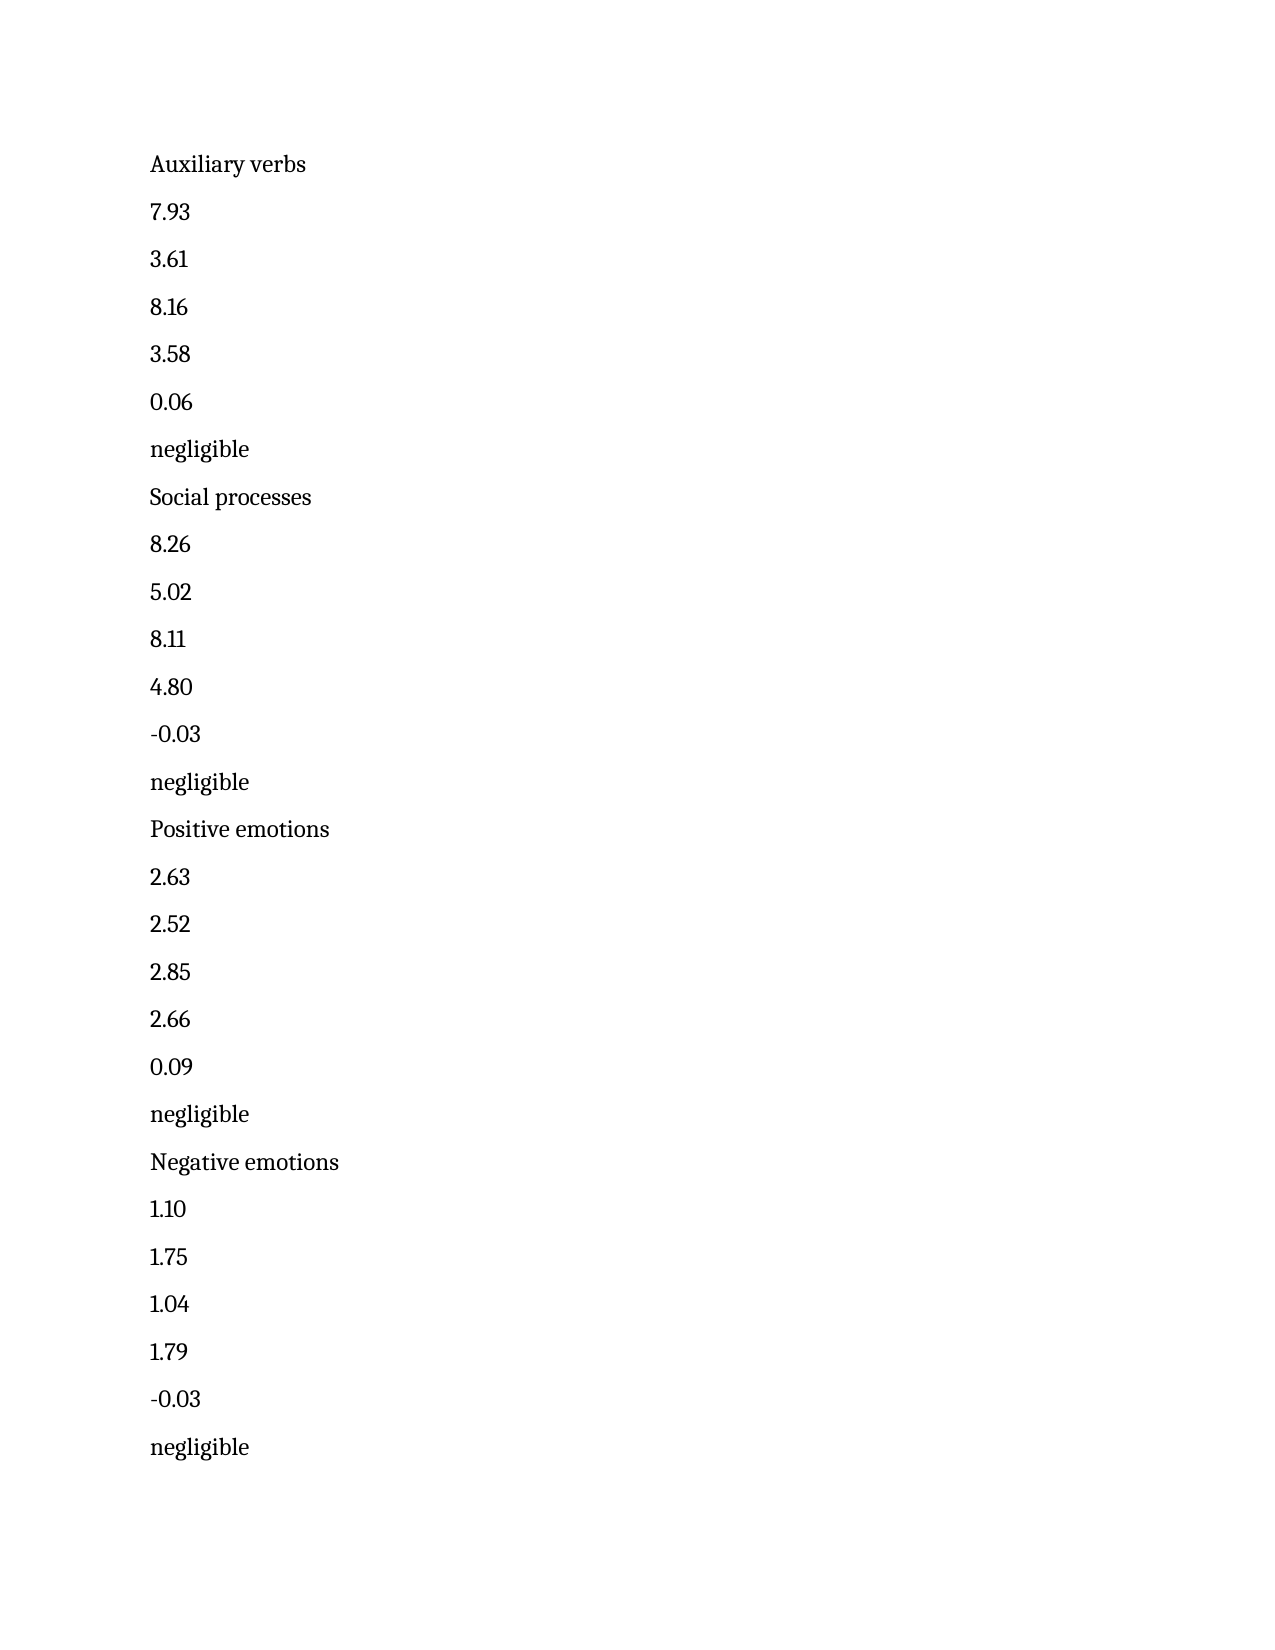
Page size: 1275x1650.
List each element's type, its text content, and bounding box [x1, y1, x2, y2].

text 8.16 [150, 292, 1125, 321]
text -0.03 [150, 1385, 1125, 1414]
text 1.04 [150, 1290, 1125, 1319]
text 2.63 [150, 862, 1125, 891]
text Negative emotions [150, 1147, 1125, 1176]
text 0.09 [150, 1052, 1125, 1081]
text 1.10 [150, 1195, 1125, 1224]
text 0.06 [150, 387, 1125, 416]
text Social processes [150, 482, 1125, 511]
text 4.80 [150, 672, 1125, 701]
text 1.79 [150, 1337, 1125, 1366]
text negligible [150, 1100, 1125, 1129]
text 2.66 [150, 1005, 1125, 1034]
text 3.61 [150, 245, 1125, 274]
text negligible [150, 767, 1125, 796]
text Positive emotions [150, 815, 1125, 844]
text 8.11 [150, 625, 1125, 654]
text Auxiliary verbs [150, 150, 1125, 179]
text 3.58 [150, 340, 1125, 369]
text negligible [150, 435, 1125, 464]
text 8.26 [150, 530, 1125, 559]
text 2.52 [150, 910, 1125, 939]
text 7.93 [150, 197, 1125, 226]
text 2.85 [150, 957, 1125, 986]
text -0.03 [150, 720, 1125, 749]
text 5.02 [150, 577, 1125, 606]
text 1.75 [150, 1242, 1125, 1271]
text negligible [150, 1432, 1125, 1461]
